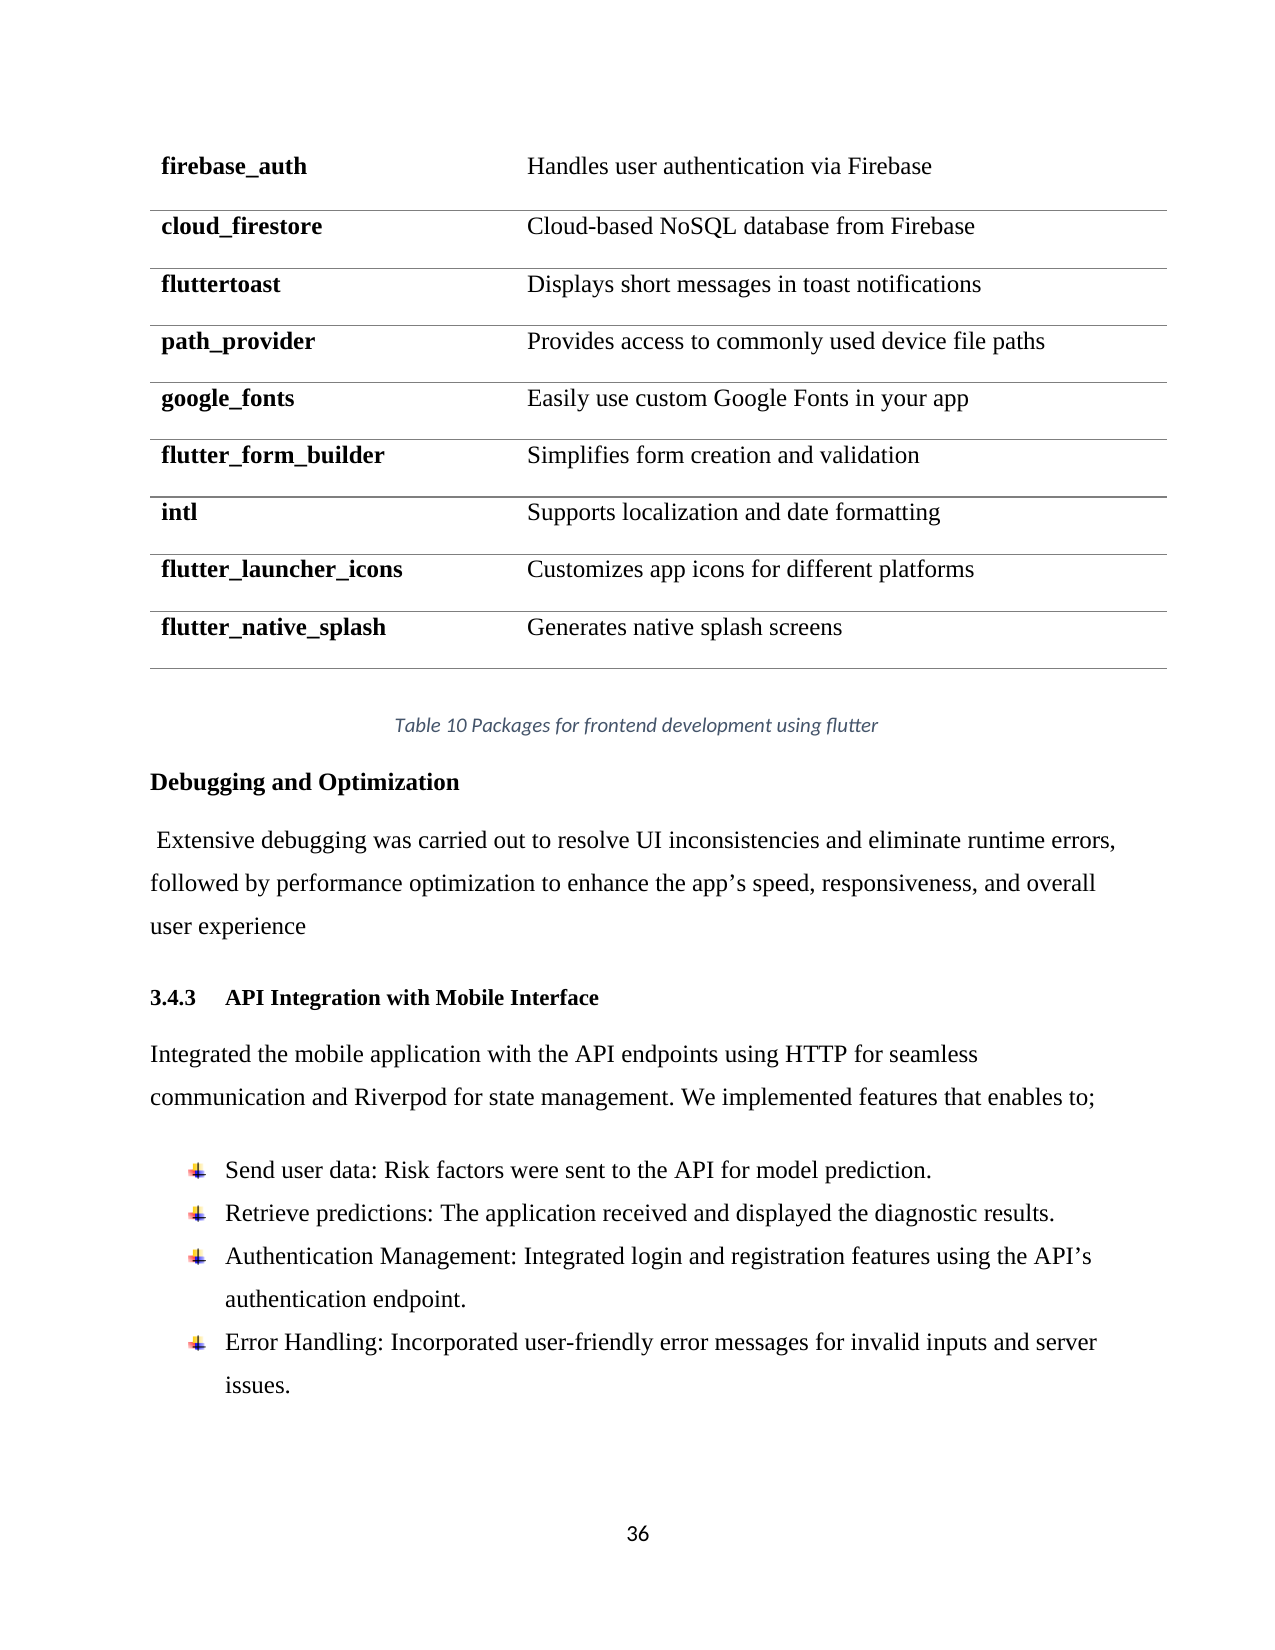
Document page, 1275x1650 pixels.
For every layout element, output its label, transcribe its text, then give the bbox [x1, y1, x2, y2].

text Extensive debugging was carried out to resolve UI inconsistencies and eliminate runtime errors, followed by performance optimization to enhance the app’s speed, responsiveness, and overall user experience [150, 825, 1125, 940]
table_cell cloud_firestore [150, 211, 516, 268]
table_cell flutter_native_splash [150, 612, 516, 668]
list API Integration with Mobile Interface [150, 984, 1125, 1010]
table_cell Handles user authentication via Firebase [516, 150, 1167, 210]
text Debugging and Optimization [150, 767, 1125, 796]
list Authentication Management: Integrated login and registration features using the API’s authentication endpoint. [187, 1241, 1125, 1313]
table_cell intl [150, 498, 516, 553]
picture [188, 1334, 206, 1351]
picture [188, 1204, 206, 1222]
table_cell Customizes app icons for different platforms [516, 555, 1167, 611]
list Send user data: Risk factors were sent to the API for model prediction. [187, 1155, 1125, 1183]
table_cell flutter_launcher_icons [150, 555, 516, 611]
table_cell flutter_form_builder [150, 440, 516, 496]
list Retrieve predictions: The application received and displayed the diagnostic results. [187, 1198, 1125, 1227]
picture [188, 1161, 206, 1179]
picture [188, 1247, 206, 1265]
table_cell Supports localization and date formatting [516, 498, 1167, 553]
list Error Handling: Incorporated user-friendly error messages for invalid inputs and server issues. [187, 1327, 1125, 1399]
table_cell Provides access to commonly used device file paths [516, 326, 1167, 382]
table_cell fluttertoast [150, 269, 516, 325]
table_cell Generates native splash screens [516, 612, 1167, 668]
table_cell path_provider [150, 326, 516, 382]
table_cell Easily use custom Google Fonts in your app [516, 383, 1167, 439]
table_cell google_fonts [150, 383, 516, 439]
table_cell Displays short messages in toast notifications [516, 269, 1167, 325]
table_cell Simplifies form creation and validation [516, 440, 1167, 496]
table_cell firebase_auth [150, 150, 516, 210]
table_cell Cloud-based NoSQL database from Firebase [516, 211, 1167, 268]
text Integrated the mobile application with the API endpoints using HTTP for seamless communication and Riverpod for state management. We implemented features that enables to; [150, 1039, 1125, 1111]
